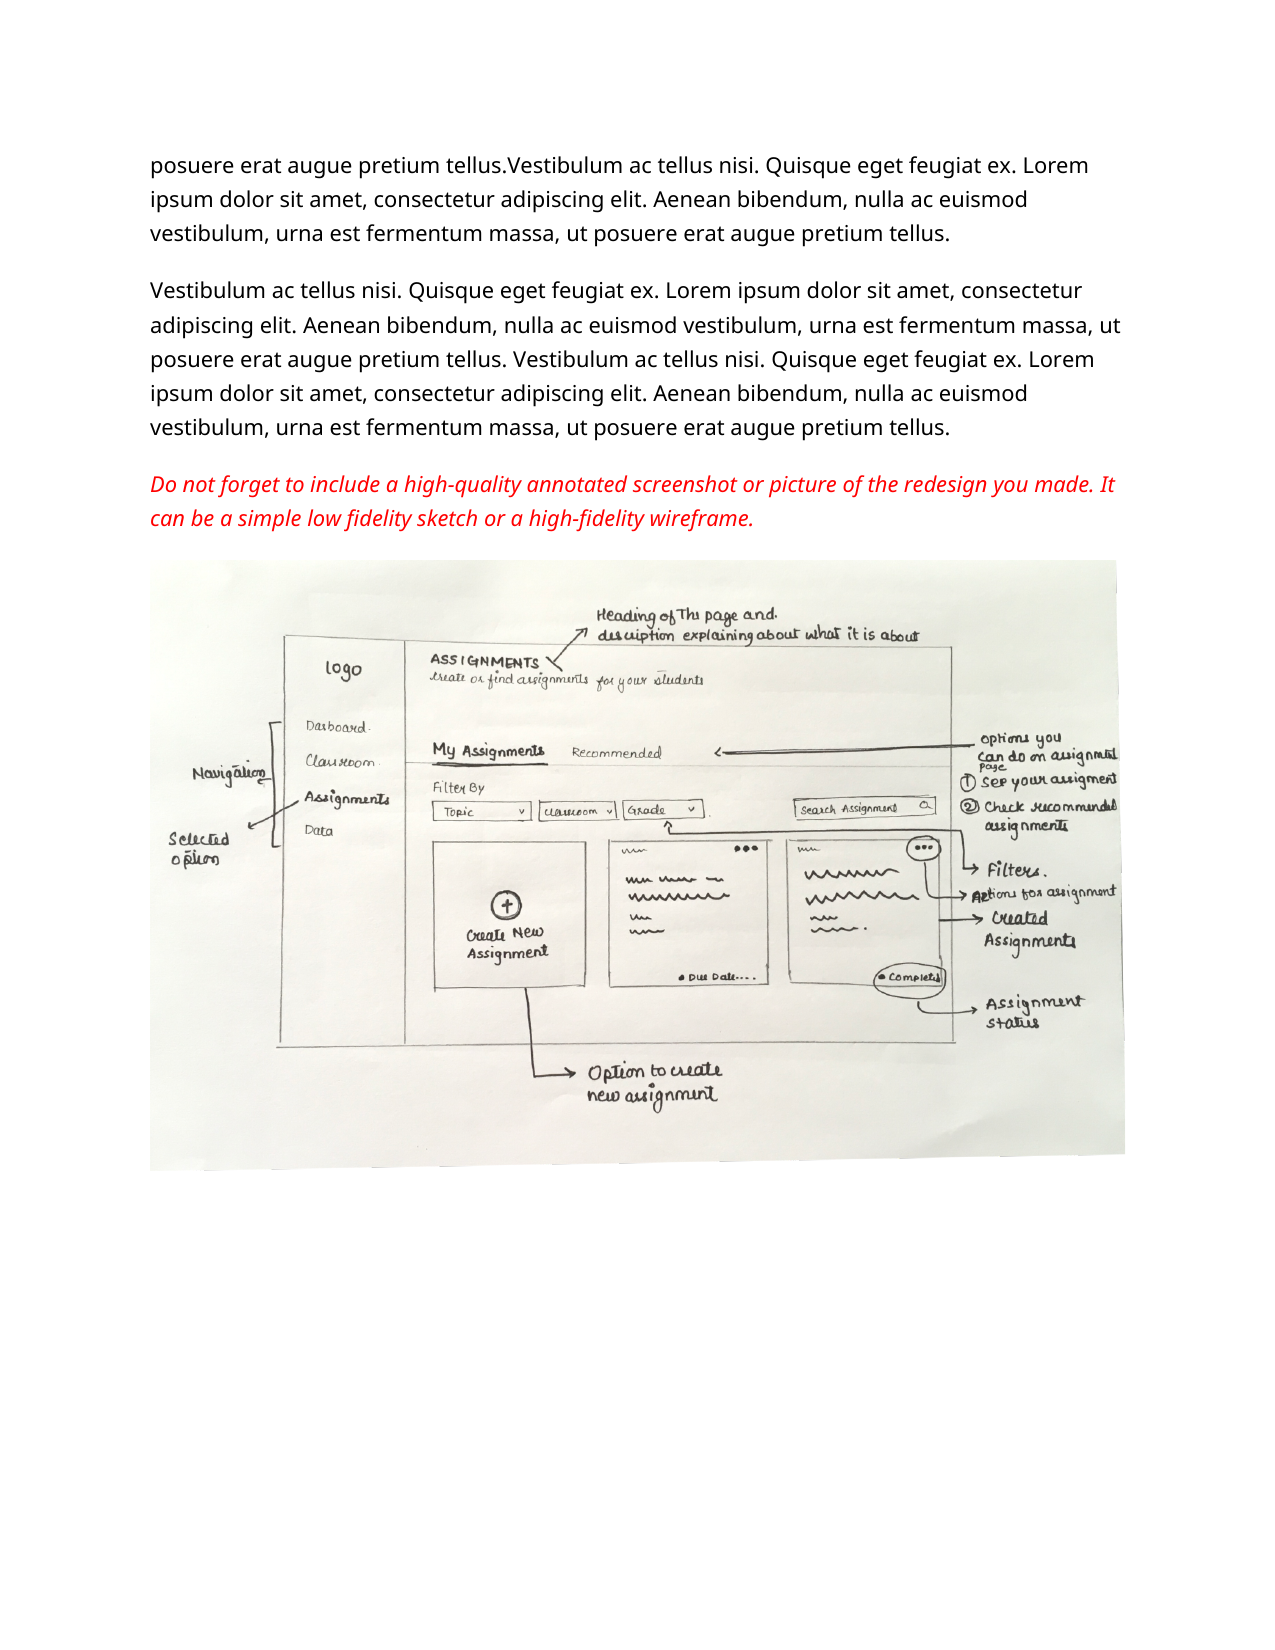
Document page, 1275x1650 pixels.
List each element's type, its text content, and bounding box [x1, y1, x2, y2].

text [150, 150, 1125, 248]
picture [150, 560, 1125, 1171]
text Do not forget to include a high-quality annotated screenshot or picture of the redesign you made. It can be a simple low fidelity sketch or a high-fidelity wireframe. [150, 469, 1125, 533]
